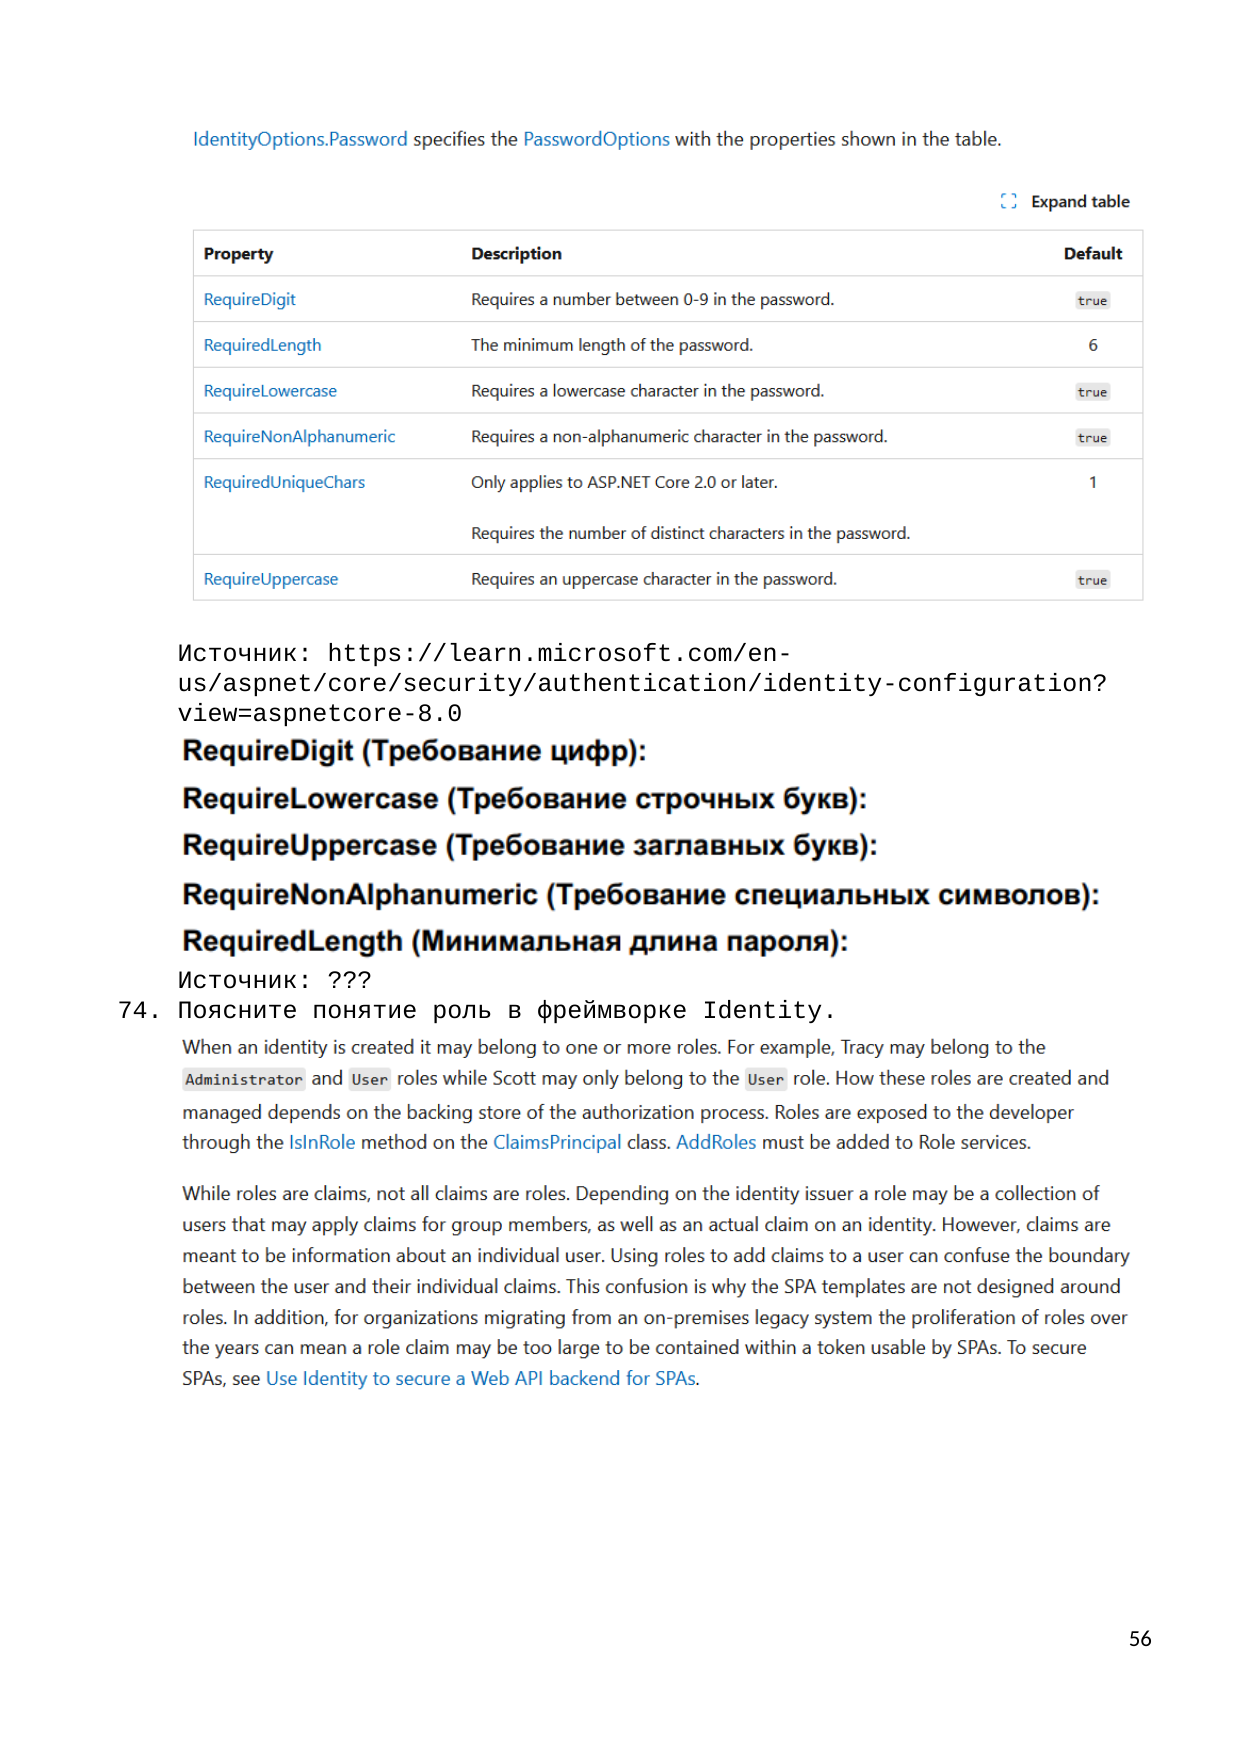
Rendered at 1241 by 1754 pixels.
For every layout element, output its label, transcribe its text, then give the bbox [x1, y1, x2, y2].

picture [177, 1028, 1152, 1400]
list Источник: ??? [177, 968, 1152, 996]
list Источник: https://learn.microsoft.com/en-us/aspnet/core/security/authentication/identity-configuration?view=aspnetcore-8.0 [177, 641, 1152, 729]
picture [177, 731, 1152, 967]
list Поясните понятие роль в фреймворке Identity. [177, 998, 1152, 1026]
picture [177, 118, 1152, 640]
